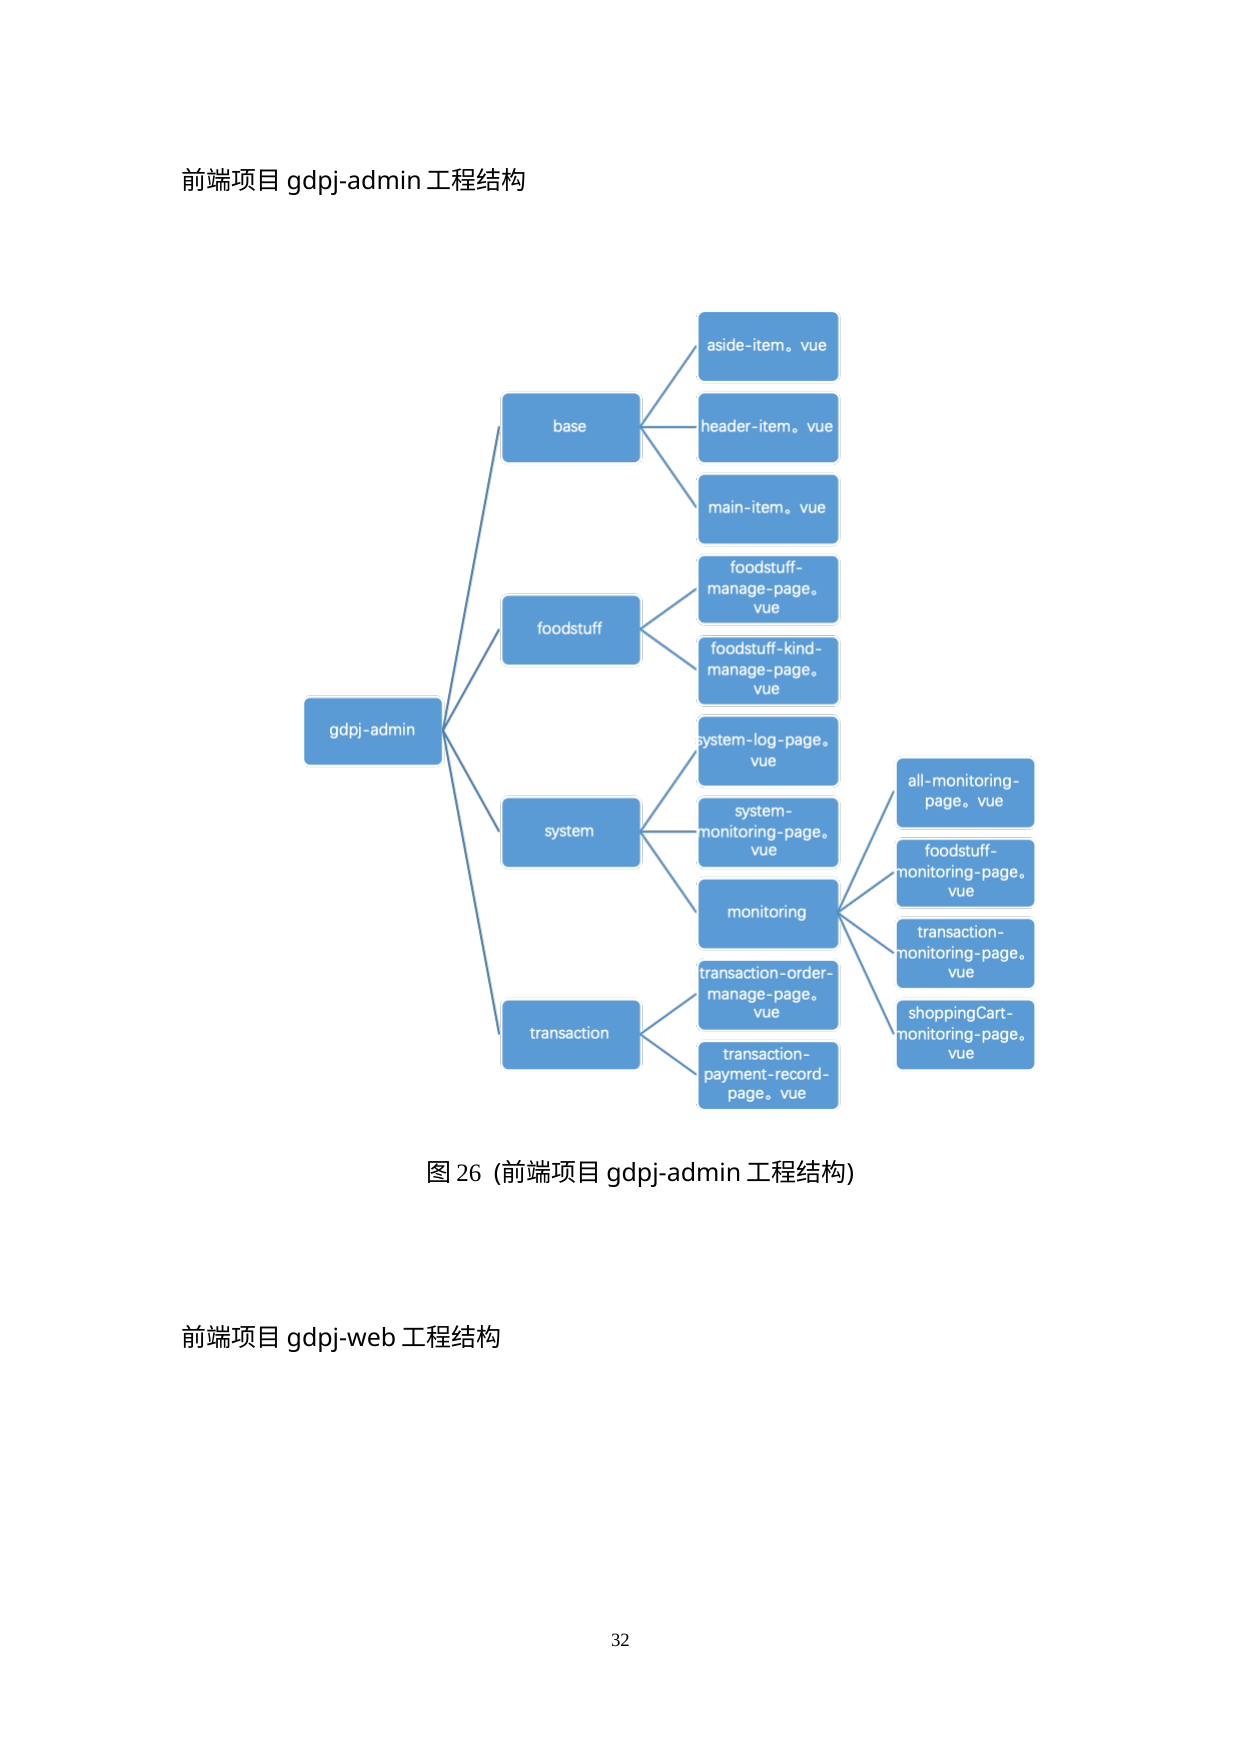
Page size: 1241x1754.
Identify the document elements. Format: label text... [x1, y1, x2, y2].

text 图26 (前端项目gdpj-admin工程结构) [181, 1138, 1098, 1203]
text 前端项目gdpj-web工程结构 [181, 1303, 1098, 1368]
picture [298, 310, 1040, 1113]
text 前端项目gdpj-admin工程结构 [181, 146, 1098, 211]
